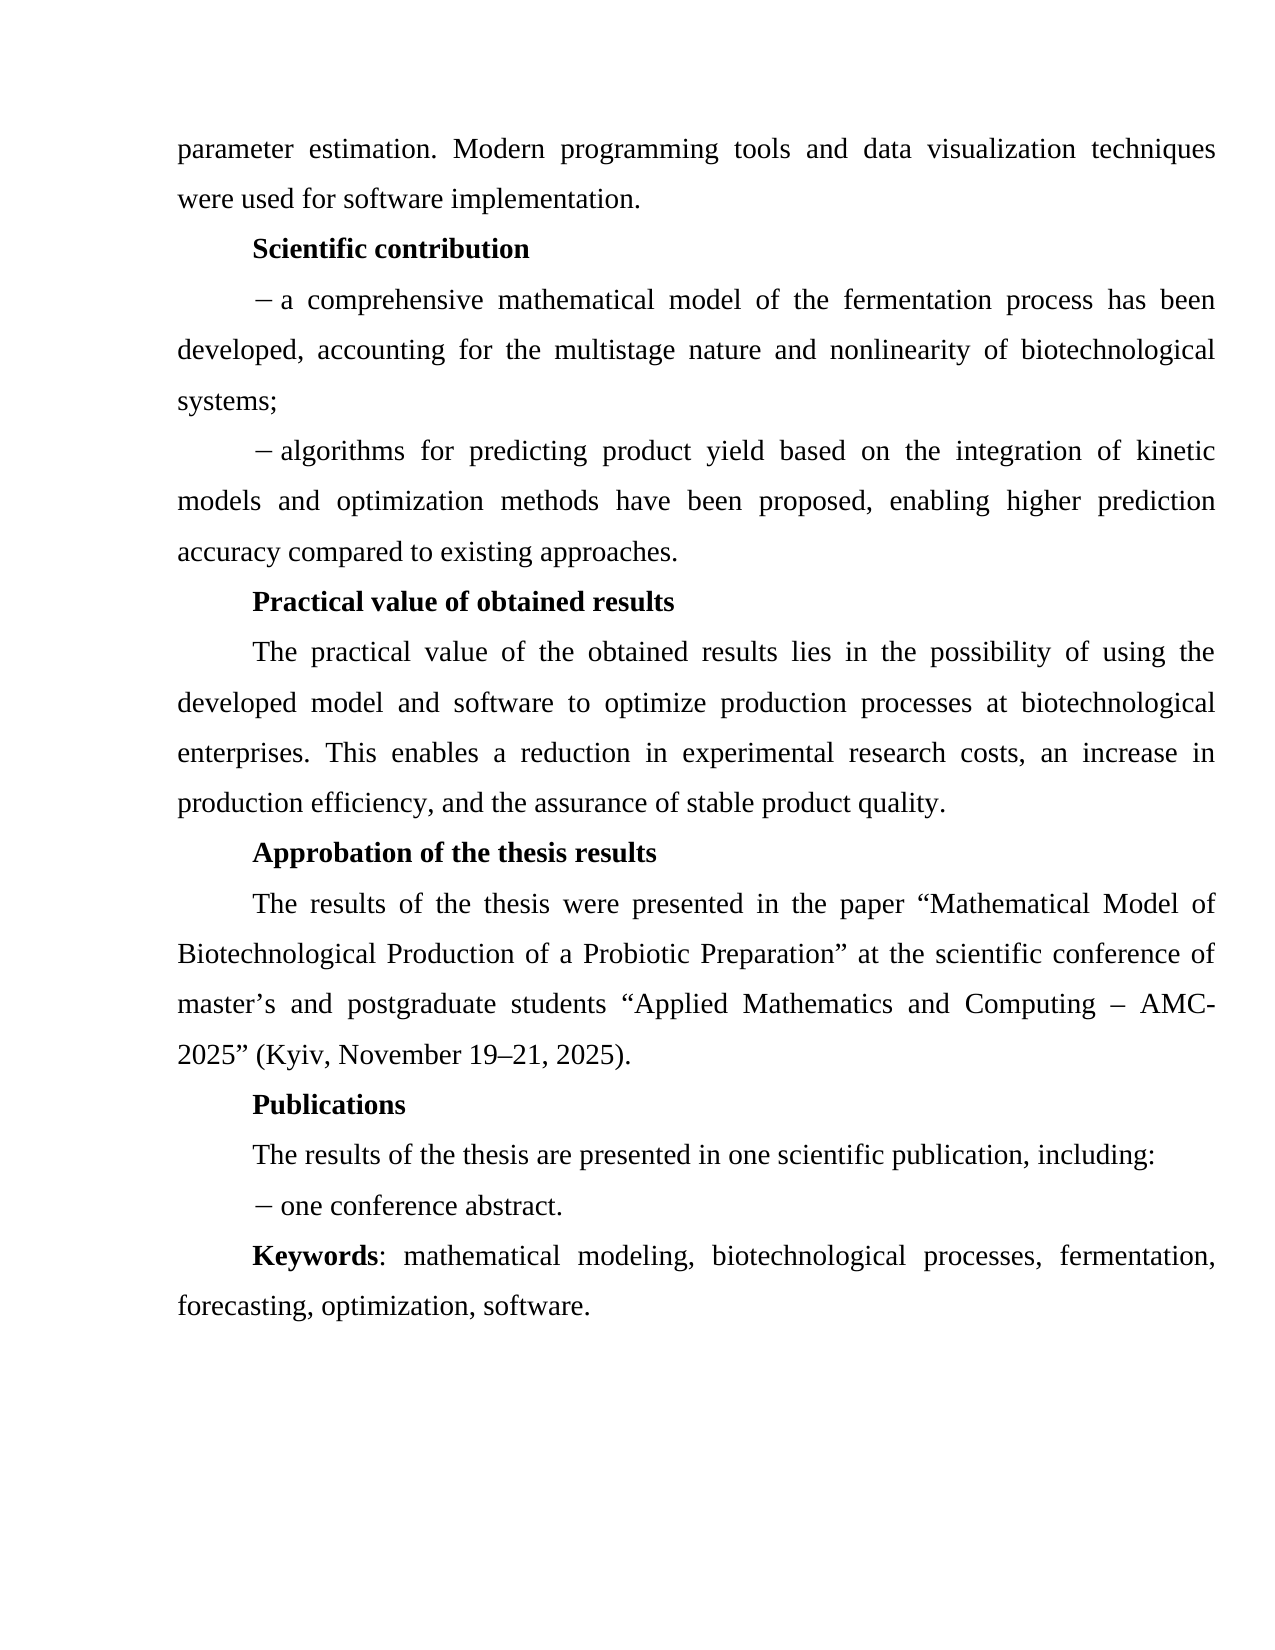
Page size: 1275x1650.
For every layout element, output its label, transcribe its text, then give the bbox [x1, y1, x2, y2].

list a comprehensive mathematical model of the fermentation process has been developed, accounting for the multistage nature and nonlinearity of biotechnological systems; [177, 282, 1216, 416]
list algorithms for predicting product yield based on the integration of kinetic models and optimization methods have been proposed, enabling higher prediction accuracy compared to existing approaches. [177, 433, 1216, 567]
text Keywords: mathematical modeling, biotechnological processes, fermentation, forecasting, optimization, software. [177, 1238, 1216, 1322]
text The practical value of the obtained results lies in the possibility of using the developed model and software to optimize production processes at biotechnological enterprises. This enables a reduction in experimental research costs, an increase in production efficiency, and the assurance of stable product quality. [177, 634, 1216, 819]
text Practical value of obtained results [177, 584, 1216, 618]
text Publications [177, 1087, 1216, 1121]
text The results of the thesis were presented in the paper “Mathematical Model of Biotechnological Production of a Probiotic Preparation” at the scientific conference of master’s and postgraduate students “Applied Mathematics and Computing – AMC-2025” (Kyiv, November 19–21, 2025). [177, 886, 1216, 1070]
text Scientific contribution [177, 232, 1216, 265]
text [177, 131, 1216, 215]
list one conference abstract. [177, 1188, 1216, 1221]
text Approbation of the thesis results [177, 836, 1216, 869]
text The results of the thesis are presented in one scientific publication, including: [177, 1137, 1216, 1171]
